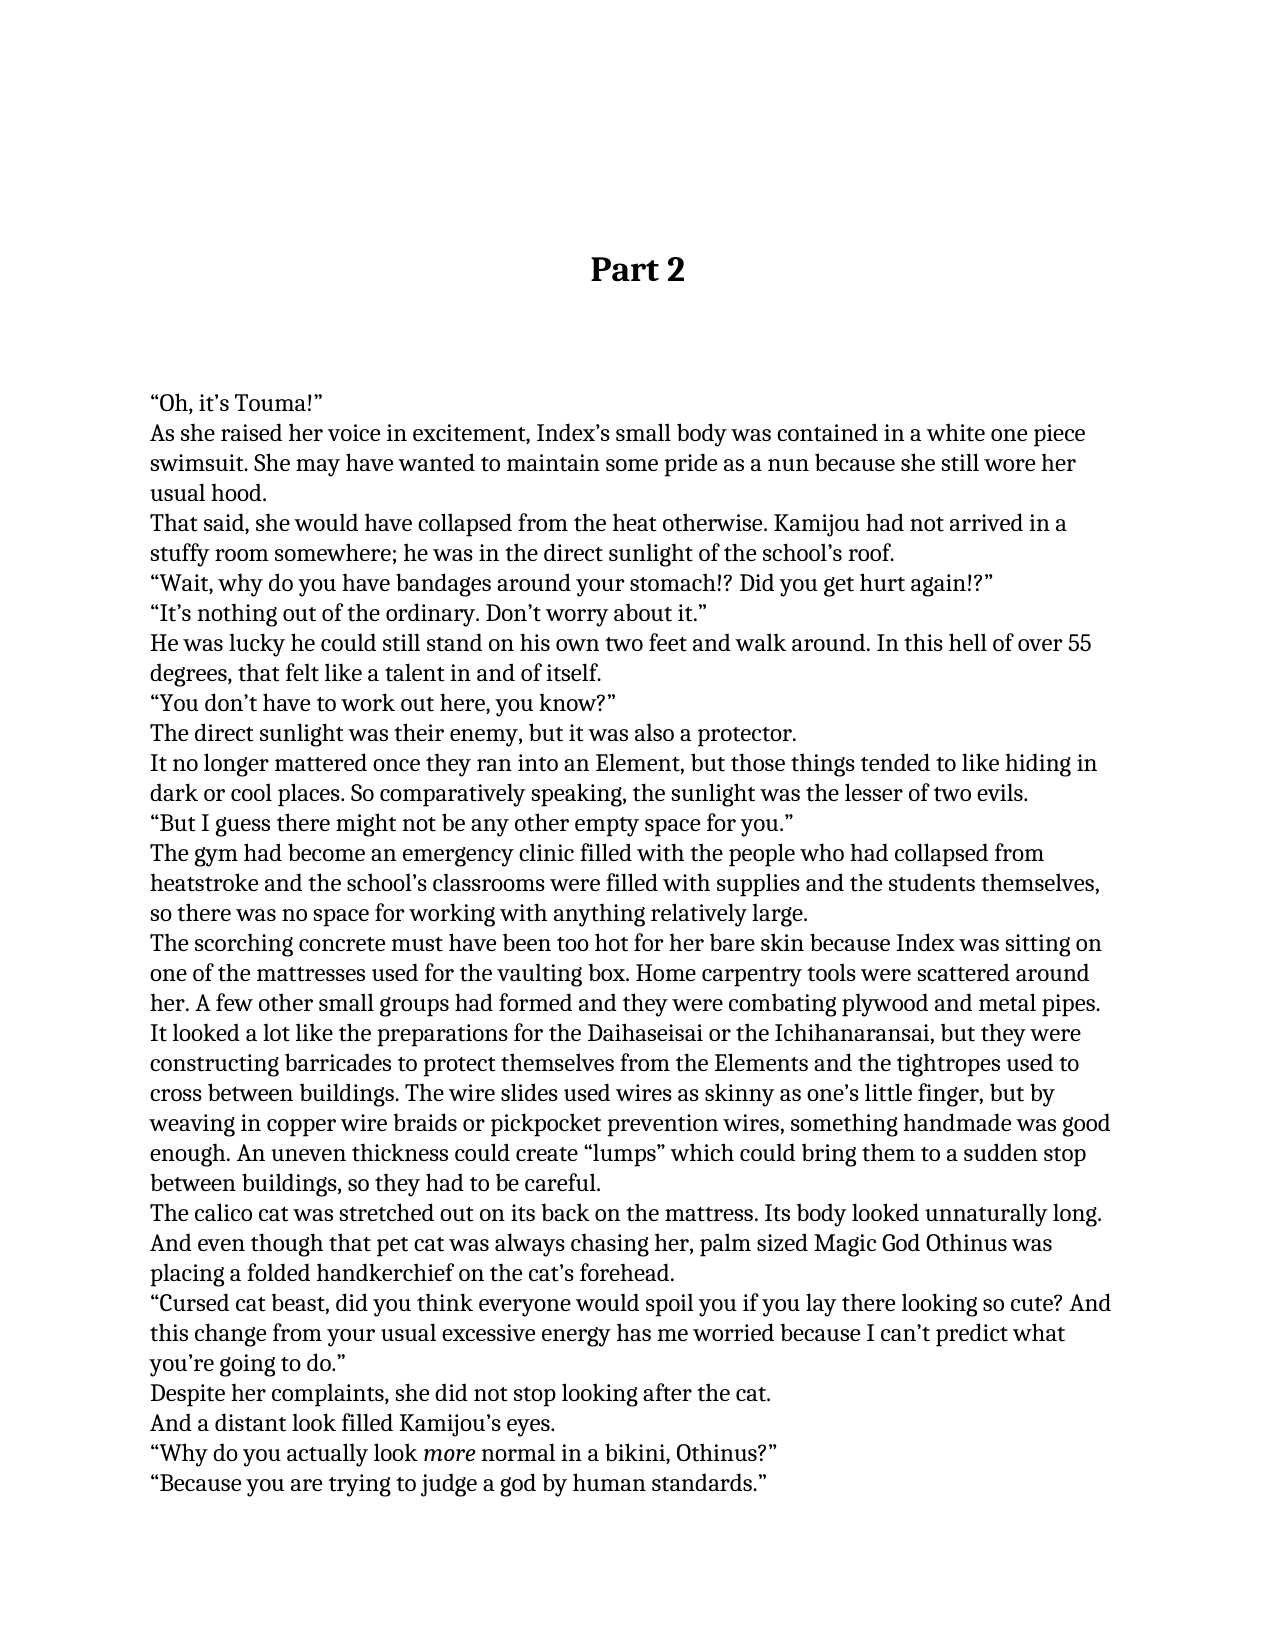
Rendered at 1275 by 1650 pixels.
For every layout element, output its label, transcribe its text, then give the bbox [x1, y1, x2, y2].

text Despite her complaints, she did not stop looking after the cat. [150, 1377, 1125, 1407]
text “Wait, why do you have bandages around your stomach!? Did you get hurt again!?” [150, 567, 1125, 597]
text “You don’t have to work out here, you know?” [150, 687, 1125, 717]
text It looked a lot like the preparations for the Daihaseisai or the Ichihanaransai, but they were constructing barricades to protect themselves from the Elements and the tightropes used to cross between buildings. The wire slides used wires as skinny as one’s little finger, but by weaving in copper wire braids or pickpocket prevention wires, something handmade was good enough. An uneven thickness could create “lumps” which could bring them to a sudden stop between buildings, so they had to be careful. [150, 1017, 1125, 1197]
text That said, she would have collapsed from the heat otherwise. Kamijou had not arrived in a stuffy room somewhere; he was in the direct sunlight of the school’s roof. [150, 507, 1125, 567]
text It no longer mattered once they ran into an Element, but those things tended to like hiding in dark or cool places. So comparatively speaking, the sunlight was the lesser of two evils. [150, 747, 1125, 807]
text And a distant look filled Kamijou’s eyes. [150, 1407, 1125, 1437]
text “Oh, it’s Touma!” [150, 387, 1125, 417]
text The gym had become an emergency clinic filled with the people who had collapsed from heatstroke and the school’s classrooms were filled with supplies and the students themselves, so there was no space for working with anything relatively large. [150, 837, 1125, 927]
text The direct sunlight was their enemy, but it was also a protector. [150, 717, 1125, 747]
text “But I guess there might not be any other empty space for you.” [150, 807, 1125, 837]
text “Why do you actually look more normal in a bikini, Othinus?” [150, 1437, 1125, 1467]
text “Cursed cat beast, did you think everyone would spoil you if you lay there looking so cute? And this change from your usual excessive energy has me worried because I can’t predict what you’re going to do.” [150, 1287, 1125, 1377]
subtitle Part 2 [150, 247, 1125, 290]
text The calico cat was stretched out on its back on the mattress. Its body looked unnaturally long. And even though that pet cat was always chasing her, palm sized Magic God Othinus was placing a folded handkerchief on the cat’s forehead. [150, 1197, 1125, 1287]
text The scorching concrete must have been too hot for her bare skin because Index was sitting on one of the mattresses used for the vaulting box. Home carpentry tools were scattered around her. A few other small groups had formed and they were combating plywood and metal pipes. [150, 927, 1125, 1017]
text As she raised her voice in excitement, Index’s small body was contained in a white one piece swimsuit. She may have wanted to maintain some pride as a nun because she still wore her usual hood. [150, 417, 1125, 507]
text “Because you are trying to judge a god by human standards.” [150, 1467, 1125, 1497]
text He was lucky he could still stand on his own two feet and walk around. In this hell of over 55 degrees, that felt like a talent in and of itself. [150, 627, 1125, 687]
text “It’s nothing out of the ordinary. Don’t worry about it.” [150, 597, 1125, 627]
